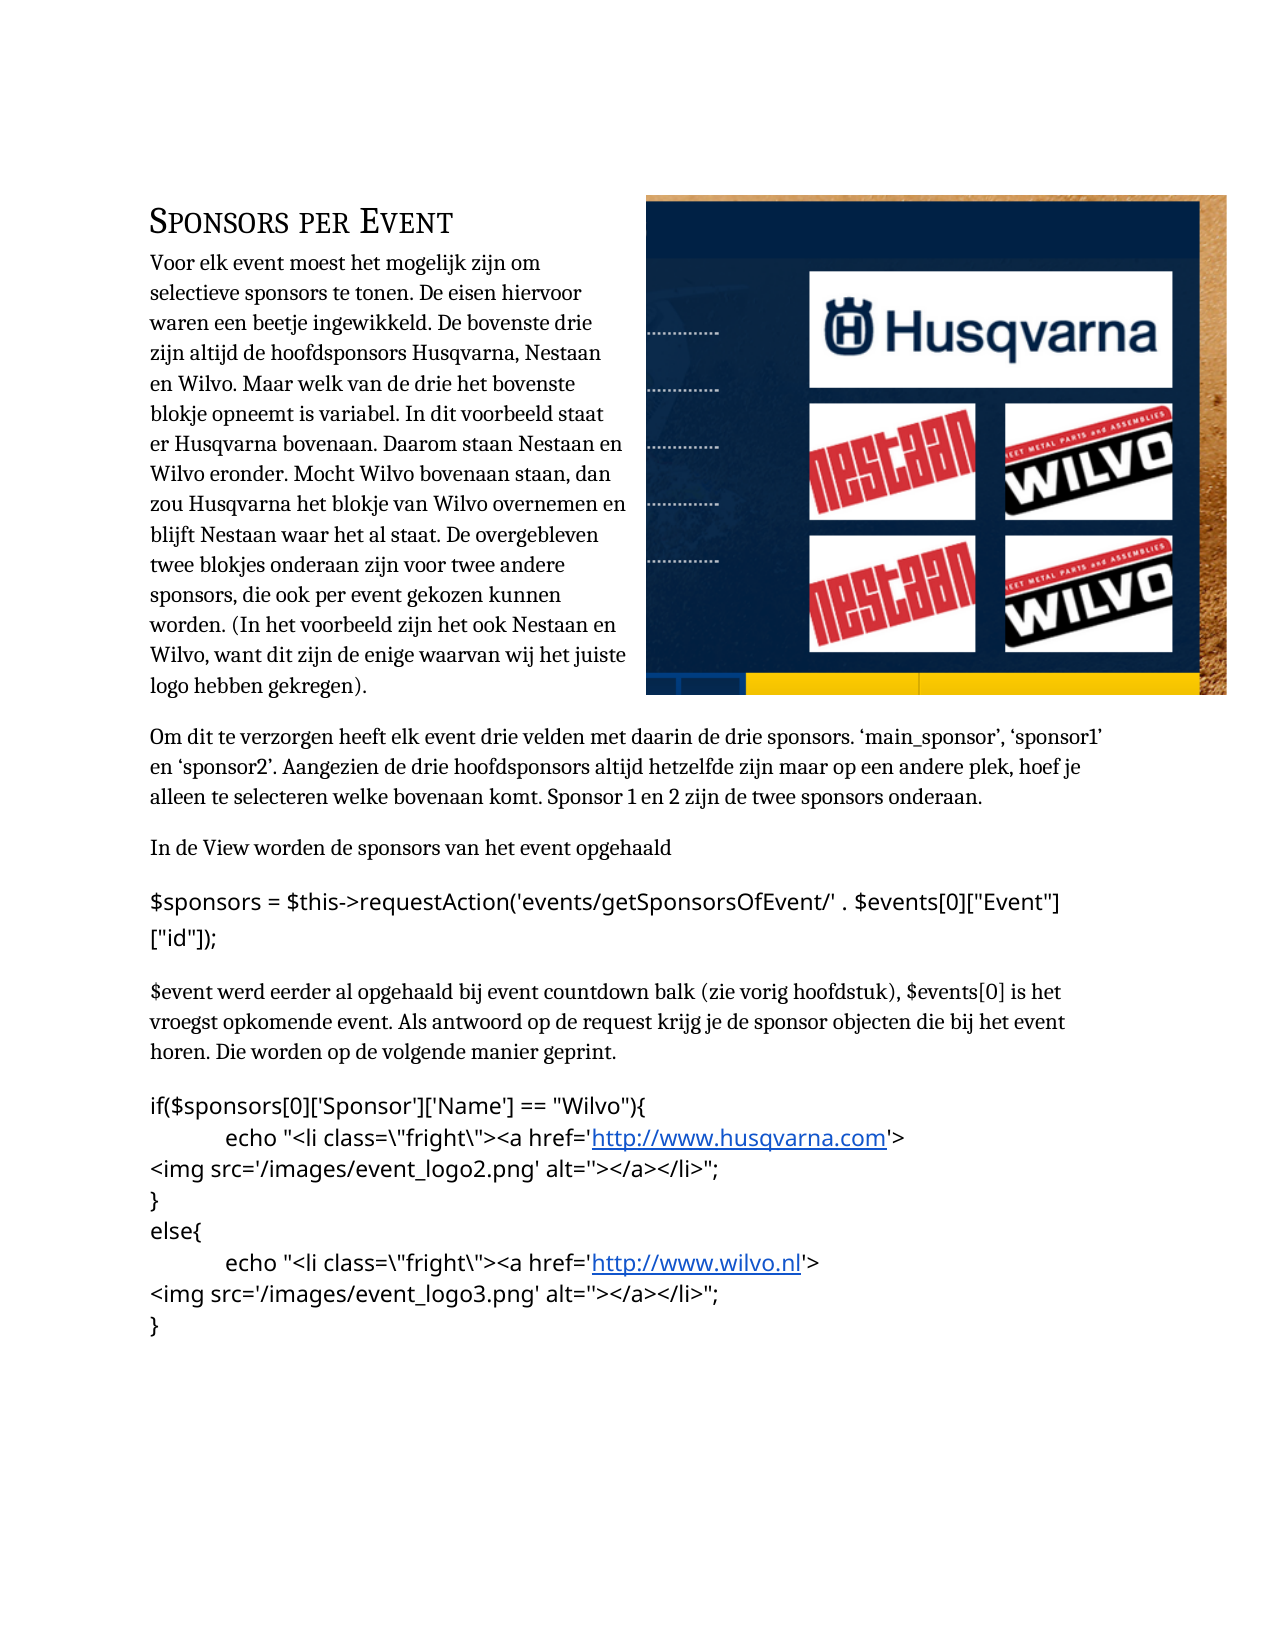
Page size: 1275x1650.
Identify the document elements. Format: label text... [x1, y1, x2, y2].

text <img src='/images/event_logo3.png' alt=''></a></li>"; [150, 1278, 1125, 1309]
picture [646, 195, 1227, 695]
text } [150, 1309, 1125, 1340]
text Voor elk event moest het mogelijk zijn om selectieve sponsors te tonen. De eisen hiervoor waren een beetje ingewikkeld. De bovenste drie zijn altijd de hoofdsponsors Husqvarna, Nestaan en Wilvo. Maar welk van de drie het bovenste blokje opneemt is variabel. In dit voorbeeld staat er Husqvarna bovenaan. Daarom staan Nestaan en Wilvo eronder. Mocht Wilvo bovenaan staan, dan zou Husqvarna het blokje van Wilvo overnemen en blijft Nestaan waar het al staat. De overgebleven twee blokjes onderaan zijn voor twee andere sponsors, die ook per event gekozen kunnen worden. (In het voorbeeld zijn het ook Nestaan en Wilvo, want dit zijn de enige waarvan wij het juiste logo hebben gekregen). [150, 249, 1125, 699]
text In de View worden de sponsors van het event opgehaald [150, 835, 1125, 861]
text $sponsors = $this->requestAction('events/getSponsorsOfEvent/' . $events[0]["Event"]["id"]); [150, 886, 1125, 953]
text else{ [150, 1215, 1125, 1246]
text echo "<li class=\"fright\"><a href='http://www.husqvarna.com'> [150, 1121, 1125, 1153]
text } [150, 1184, 1125, 1215]
subtitle Sponsors per Event [150, 200, 646, 243]
text if($sponsors[0]['Sponsor']['Name'] == "Wilvo"){ [150, 1090, 1125, 1121]
text Om dit te verzorgen heeft elk event drie velden met daarin de drie sponsors. ‘main_sponsor’, ‘sponsor1’ en ‘sponsor2’. Aangezien de drie hoofdsponsors altijd hetzelfde zijn maar op een andere plek, hoef je alleen te selecteren welke bovenaan komt. Sponsor 1 en 2 zijn de twee sponsors onderaan. [150, 723, 1125, 810]
text <img src='/images/event_logo2.png' alt=''></a></li>"; [150, 1153, 1125, 1184]
text $event werd eerder al opgehaald bij event countdown balk (zie vorig hoofdstuk), $events[0] is het vroegst opkomende event. Als antwoord op de request krijg je de sponsor objecten die bij het event horen. Die worden op de volgende manier geprint. [150, 979, 1125, 1066]
text echo "<li class=\"fright\"><a href='http://www.wilvo.nl'> [150, 1246, 1125, 1278]
